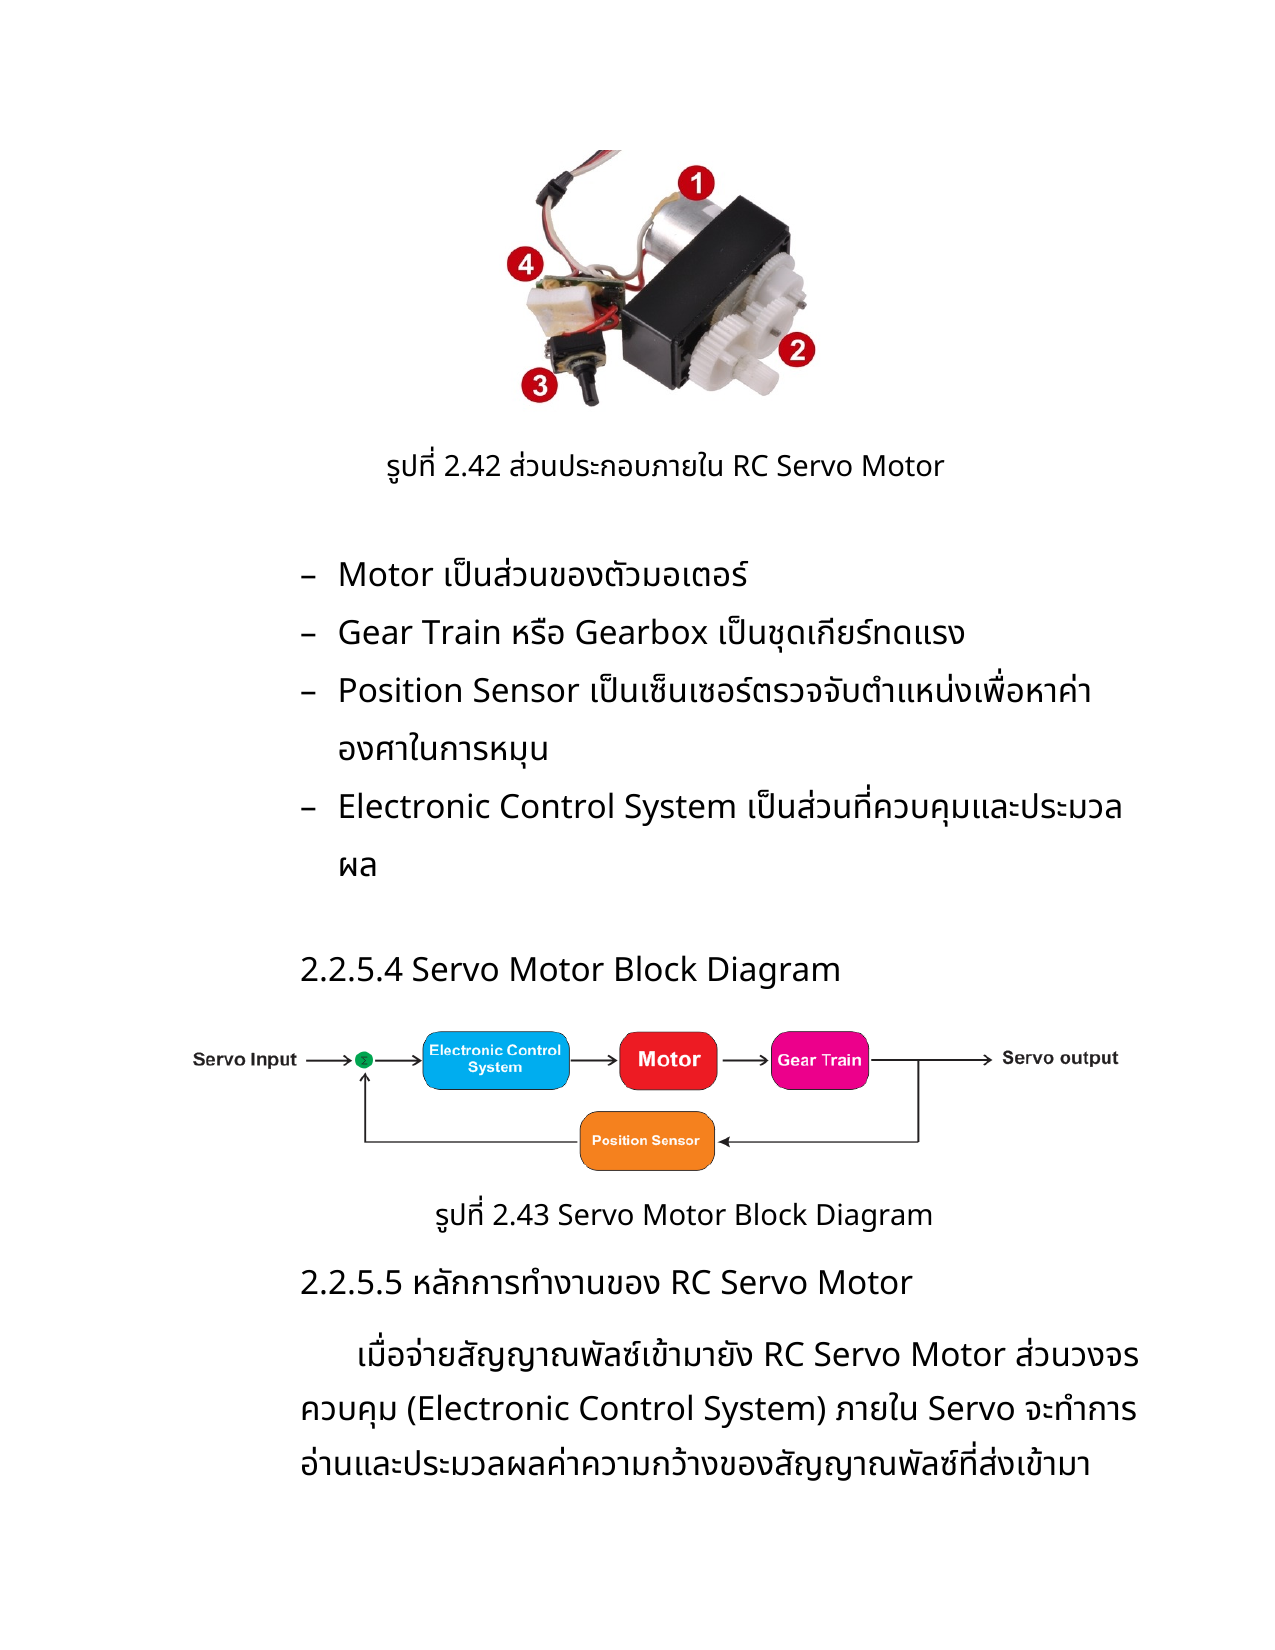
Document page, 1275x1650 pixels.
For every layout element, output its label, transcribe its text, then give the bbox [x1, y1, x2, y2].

list Electronic Control System เป็นส่วนที่ควบคุมและประมวลผล [300, 783, 1144, 892]
text รูปที่ 2.43 Servo Motor Block Diagram [187, 1195, 1144, 1239]
text 2.2.5.5 หลักการทำงานของ RC Servo Motor [300, 1259, 1144, 1310]
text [300, 1330, 1144, 1490]
picture [499, 150, 833, 427]
text 2.2.5.4 Servo Motor Block Diagram [300, 946, 1144, 992]
list Motor เป็นส่วนของตัวมอเตอร์ [300, 551, 1144, 602]
list Gear Train หรือ Gearbox เป็นชุดเกียร์ทดแรง [300, 609, 1144, 660]
picture [187, 1011, 1127, 1176]
text รูปที่ 2.42 ส่วนประกอบภายใน RC Servo Motor [187, 445, 1144, 489]
list Position Sensor เป็นเซ็นเซอร์ตรวจจับตำแหน่งเพื่อหาค่าองศาในการหมุน [300, 667, 1144, 776]
